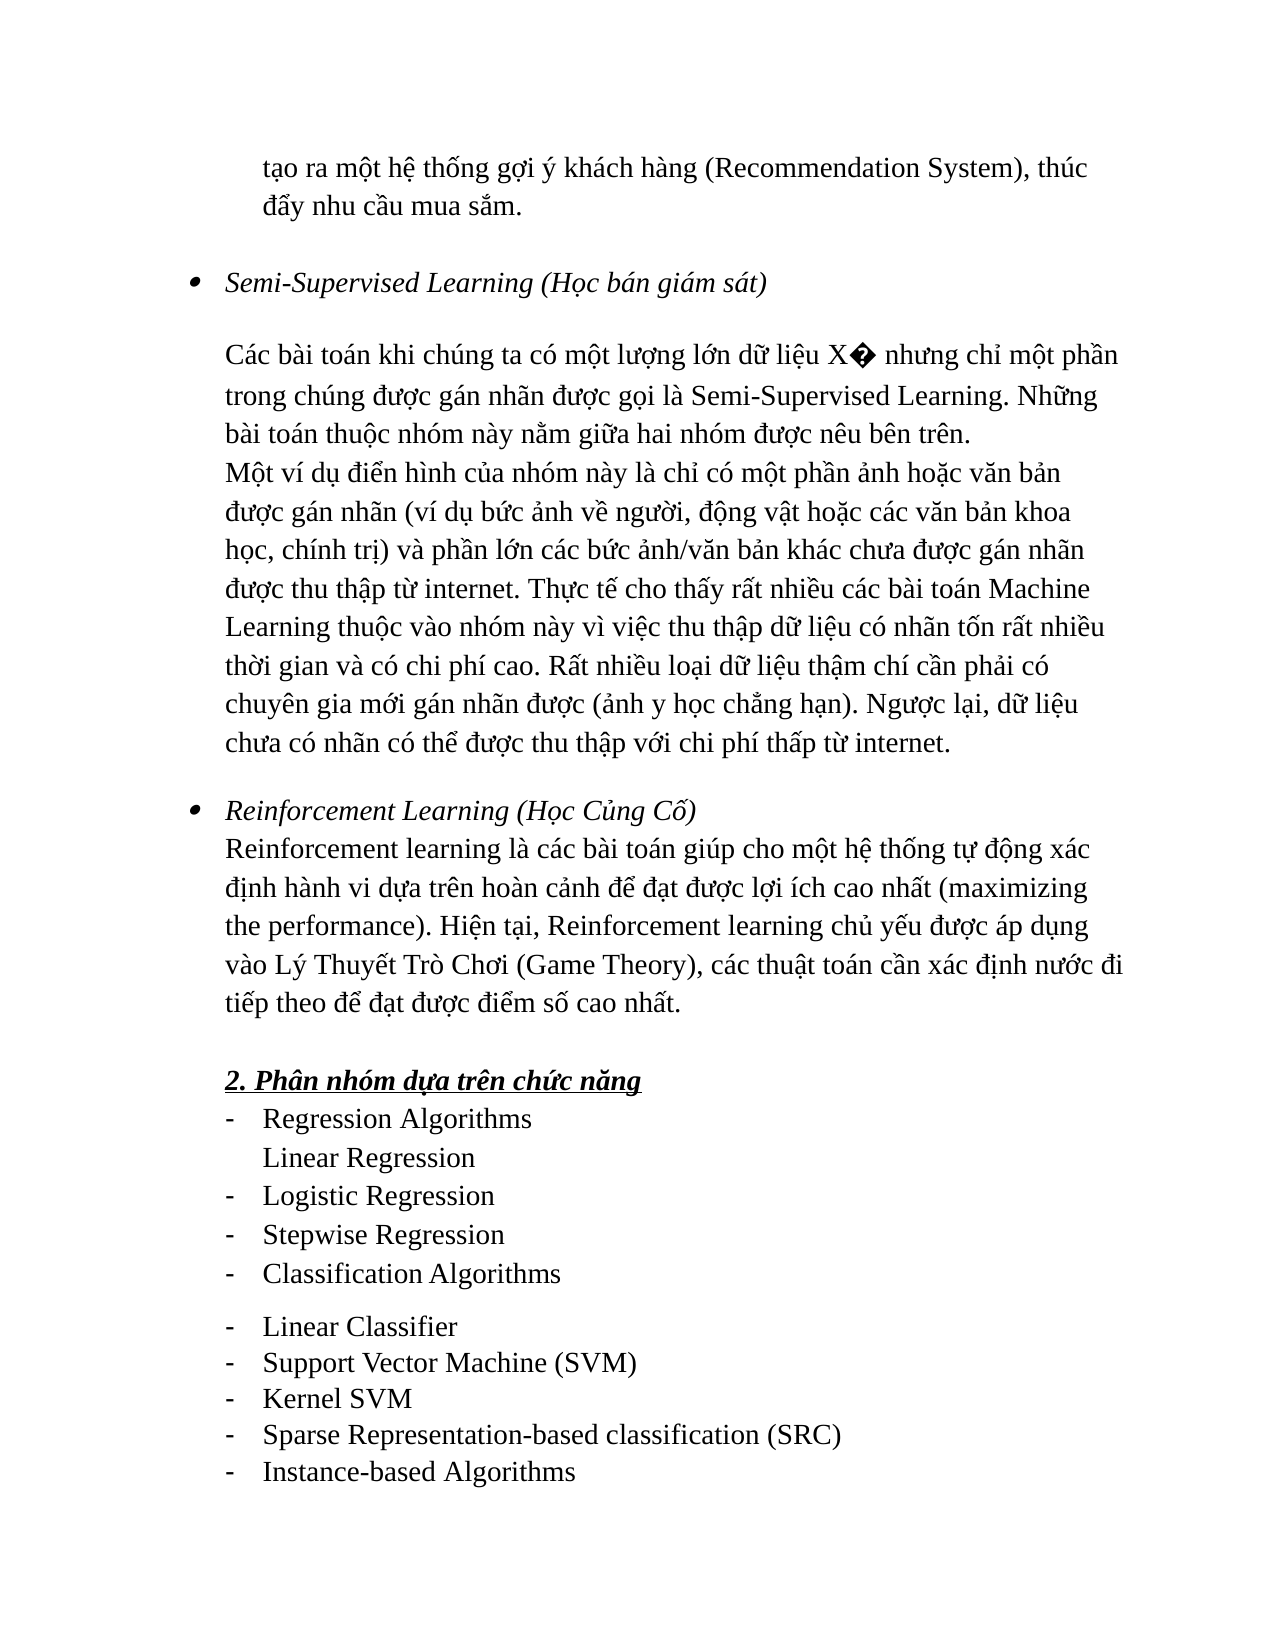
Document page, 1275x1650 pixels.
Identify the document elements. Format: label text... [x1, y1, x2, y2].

list Kernel SVM [225, 1381, 1125, 1415]
list 2. Phân nhóm dựa trên chức năng [225, 1063, 1125, 1096]
list Sparse Representation-based classification (SRC) [225, 1417, 1125, 1451]
list tạo ra một hệ thống gợi ý khách hàng (Recommendation System), thúc đẩy nhu cầu mua sắm. [262, 150, 1125, 222]
list Stepwise Regression [225, 1217, 1125, 1251]
list Regression Algorithms Linear Regression [225, 1101, 1125, 1173]
list Linear Classifier [225, 1308, 1125, 1342]
list Logistic Regression [225, 1178, 1125, 1212]
list Semi-Supervised Learning (Học bán giám sát) [187, 266, 1125, 299]
list Reinforcement learning là các bài toán giúp cho một hệ thống tự động xác định hành vi dựa trên hoàn cảnh để đạt được lợi ích cao nhất (maximizing the performance). Hiện tại, Reinforcement learning chủ yếu được áp dụng vào Lý Thuyết Trò Chơi (Game Theory), các thuật toán cần xác định nước đi tiếp theo để đạt được điểm số cao nhất. [225, 831, 1125, 1019]
text Các bài toán khi chúng ta có một lượng lớn dữ liệu X� nhưng chỉ một phần trong chúng được gán nhãn được gọi là Semi-Supervised Learning. Những bài toán thuộc nhóm này nằm giữa hai nhóm được nêu bên trên. [225, 333, 1125, 450]
list Reinforcement Learning (Học Củng Cố) [187, 793, 1125, 826]
list Instance-based Algorithms [225, 1453, 1125, 1487]
text Một ví dụ điển hình của nhóm này là chỉ có một phần ảnh hoặc văn bản được gán nhãn (ví dụ bức ảnh về người, động vật hoặc các văn bản khoa học, chính trị) và phần lớn các bức ảnh/văn bản khác chưa được gán nhãn được thu thập từ internet. Thực tế cho thấy rất nhiều các bài toán Machine Learning thuộc vào nhóm này vì việc thu thập dữ liệu có nhãn tốn rất nhiều thời gian và có chi phí cao. Rất nhiều loại dữ liệu thậm chí cần phải có chuyên gia mới gán nhãn được (ảnh y học chẳng hạn). Ngược lại, dữ liệu chưa có nhãn có thể được thu thập với chi phí thấp từ internet. [225, 455, 1125, 758]
list Support Vector Machine (SVM) [225, 1345, 1125, 1378]
list Classification Algorithms [225, 1256, 1125, 1289]
